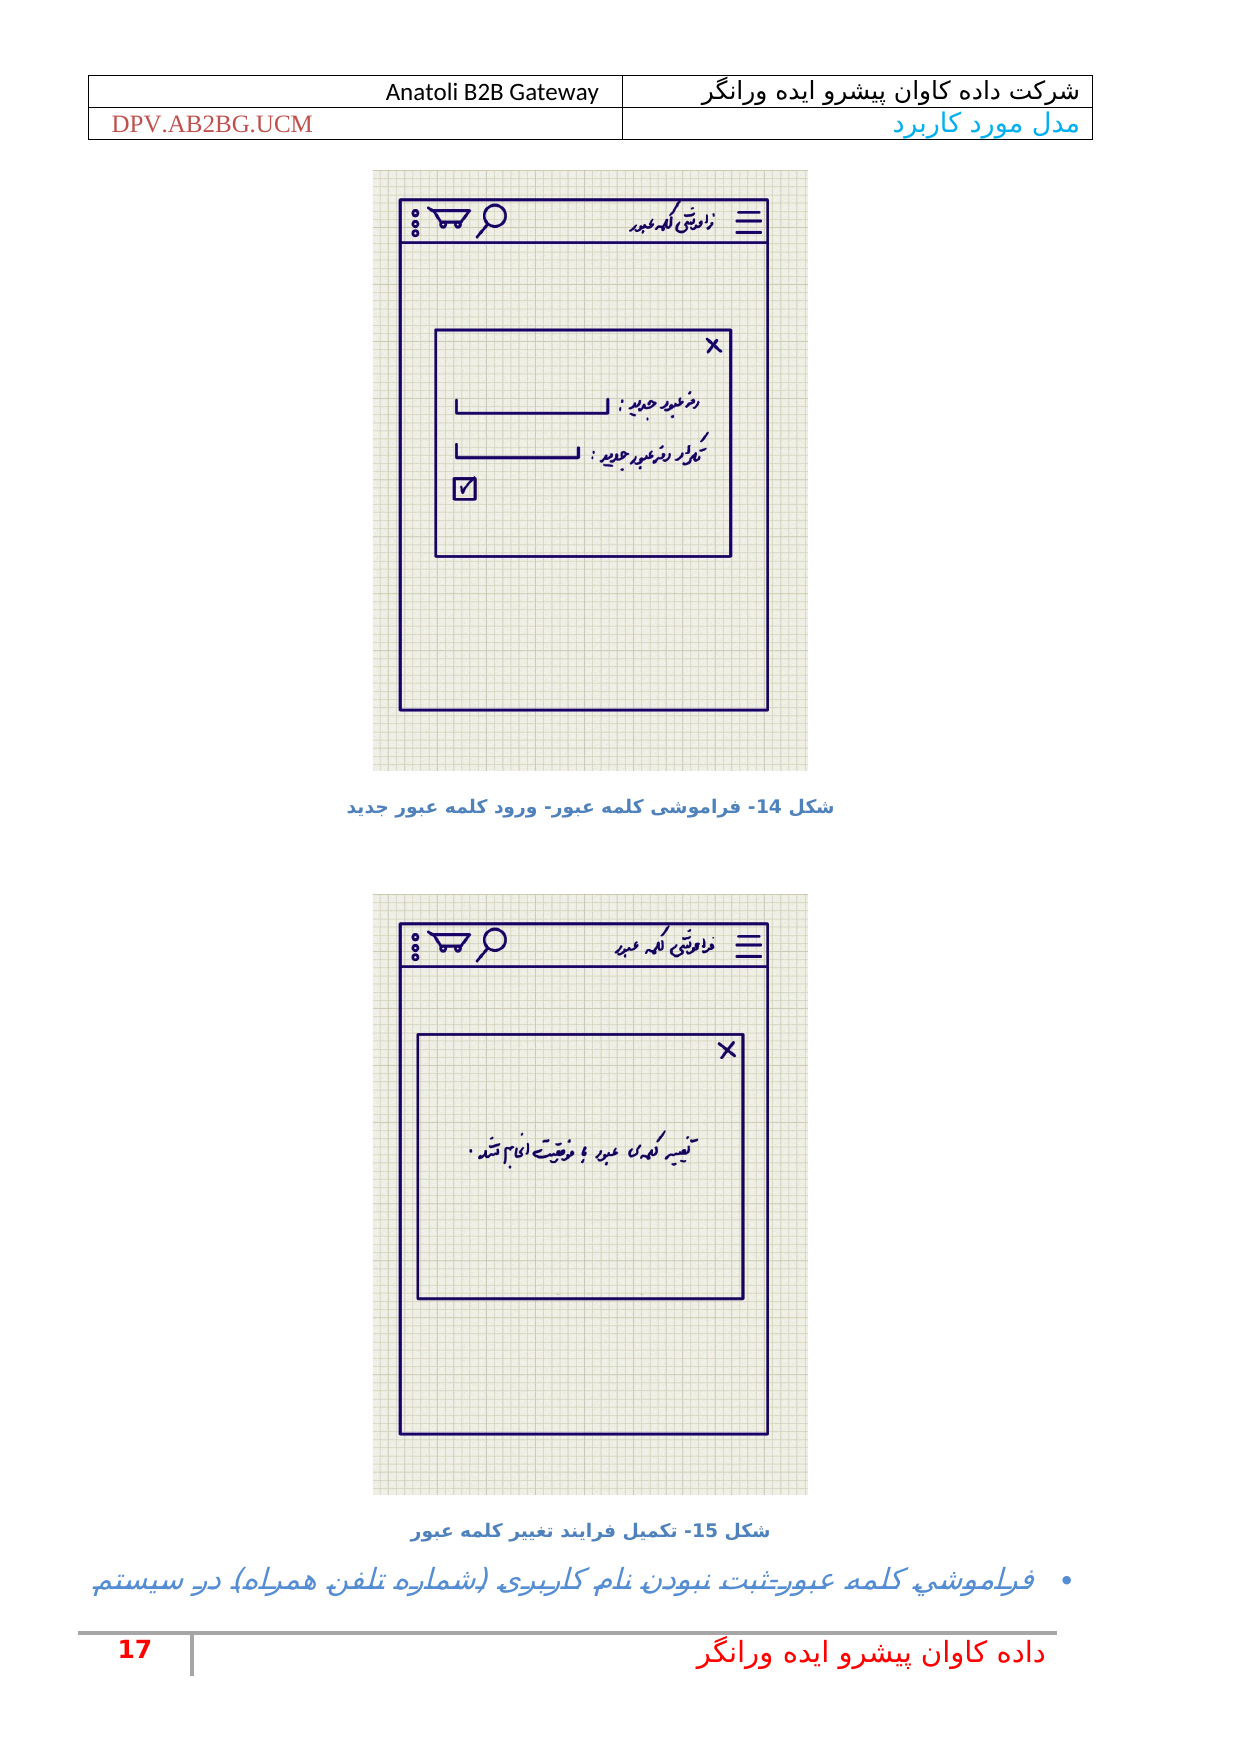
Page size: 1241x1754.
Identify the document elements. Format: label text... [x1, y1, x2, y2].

text شکل 14- فراموشی کلمه عبور- ورود کلمه عبور جدید [89, 796, 1092, 818]
picture [372, 170, 808, 771]
subtitle فراموشي كلمه عبور-ثبت نبودن نام کاربری (شماره تلفن همراه) در سیستم [89, 1563, 1063, 1597]
picture [372, 894, 808, 1495]
text شکل 15- تکمیل فرایند تغییر کلمه عبور [89, 1520, 1092, 1542]
